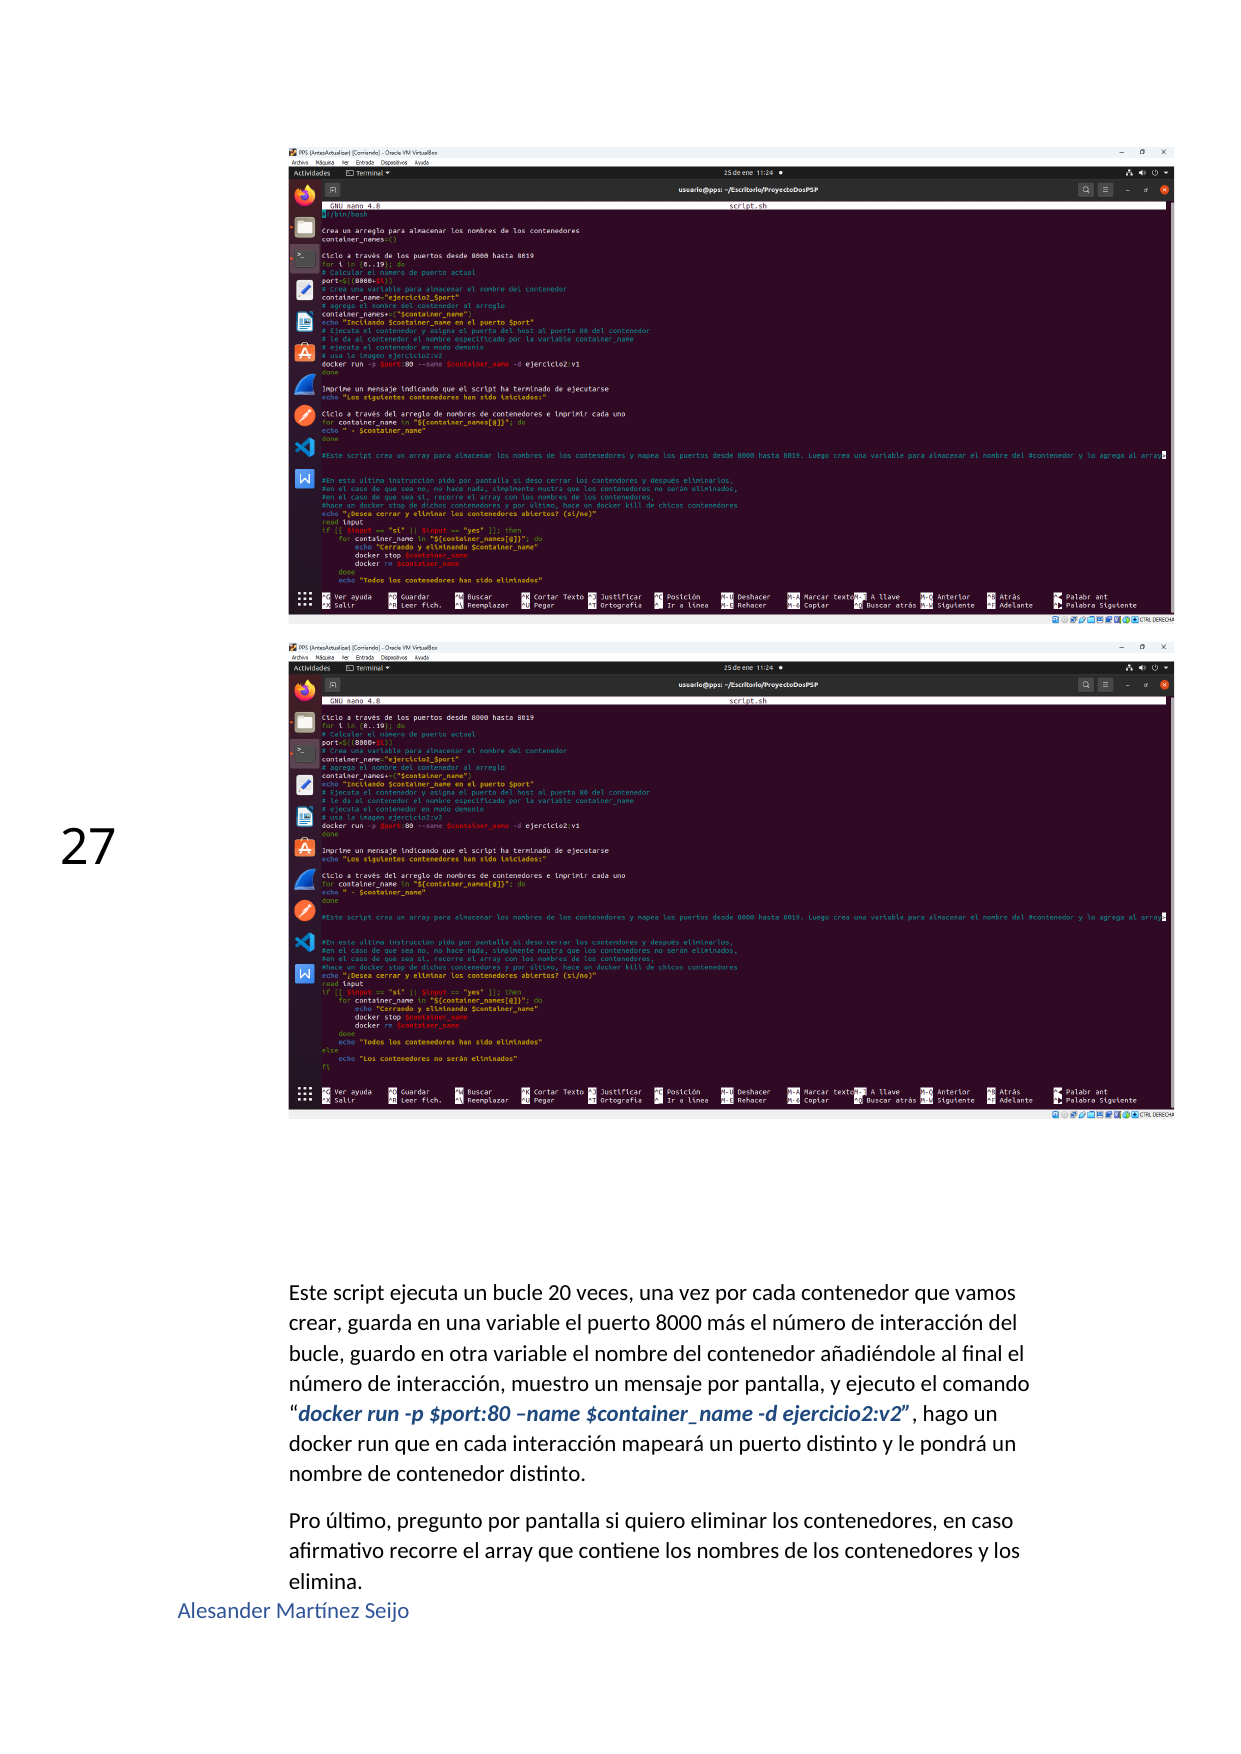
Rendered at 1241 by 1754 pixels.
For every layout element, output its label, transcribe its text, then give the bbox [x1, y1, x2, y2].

picture [288, 642, 1175, 1119]
text Pro último, pregunto por pantalla si quiero eliminar los contenedores, en caso afirmativo recorre el array que contiene los nombres de los contenedores y los elimina. [288, 1506, 1063, 1595]
text Este script ejecuta un bucle 20 veces, una vez por cada contenedor que vamos crear, guarda en una variable el puerto 8000 más el número de interacción del bucle, guardo en otra variable el nombre del contenedor añadiéndole al final el número de interacción, muestro un mensaje por pantalla, y ejecuto el comando “docker run -p $port:80 –name $container_name -d ejercicio2:v2”, hago un docker run que en cada interacción mapeará un puerto distinto y le pondrá un nombre de contenedor distinto. [288, 1278, 1063, 1487]
picture [288, 147, 1175, 624]
